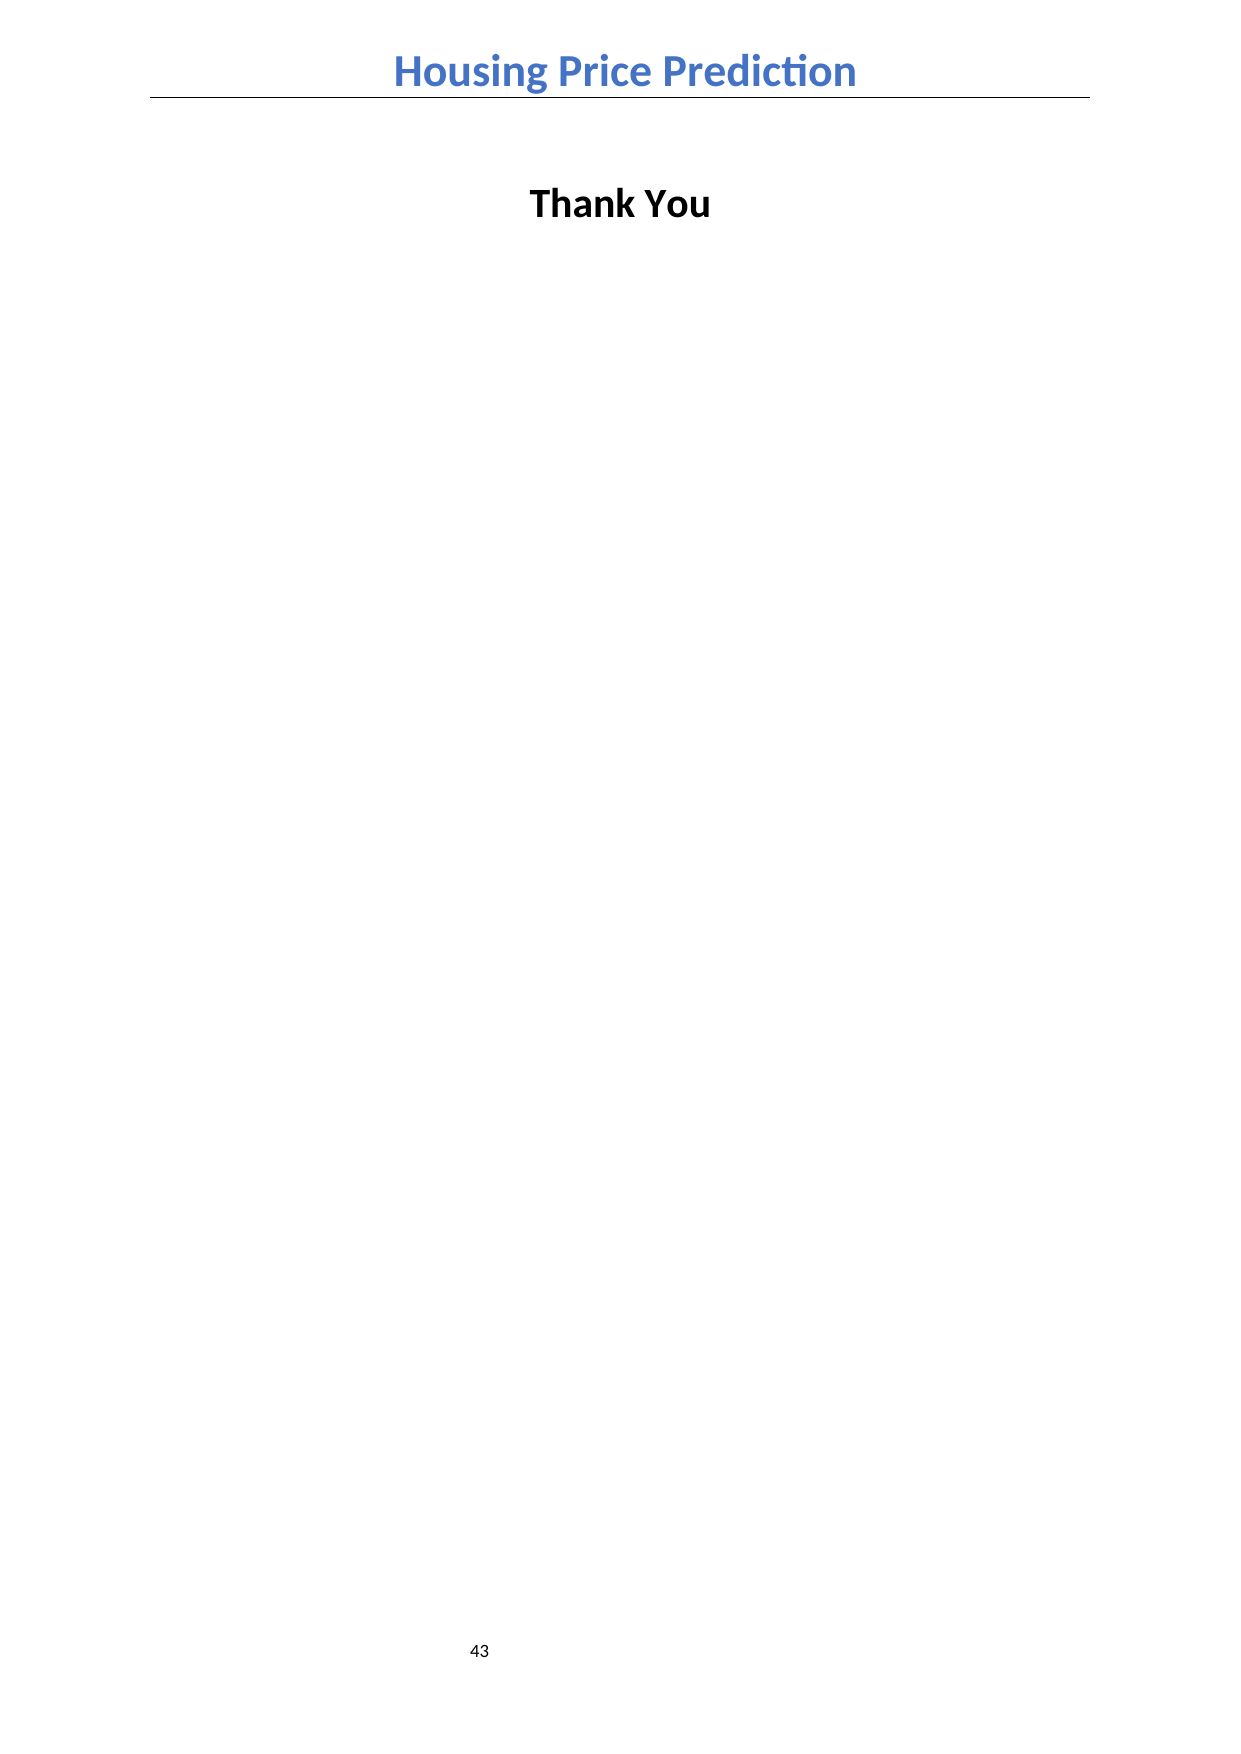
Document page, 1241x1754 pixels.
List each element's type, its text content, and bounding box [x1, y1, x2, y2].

text Thank You [150, 150, 1090, 228]
